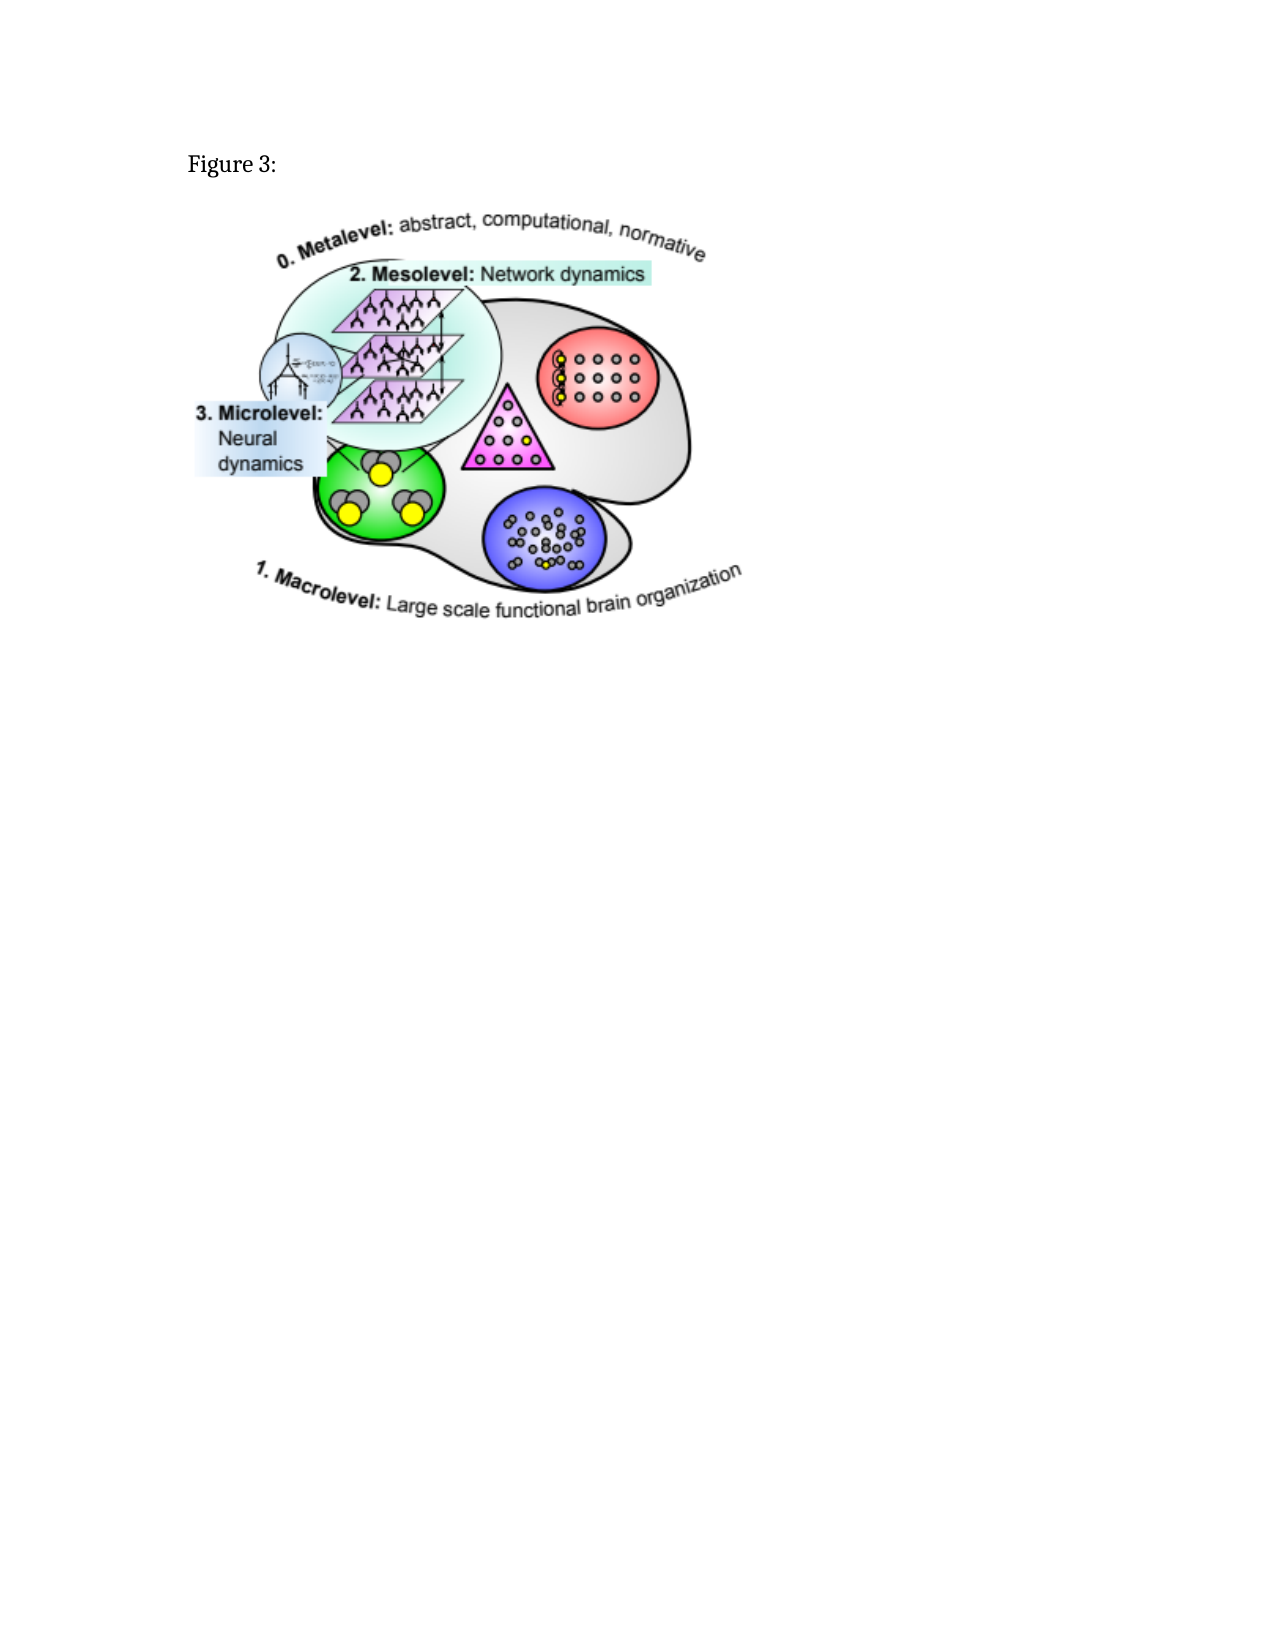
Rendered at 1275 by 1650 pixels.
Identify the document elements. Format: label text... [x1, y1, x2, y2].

text Figure 3: [187, 150, 1087, 179]
